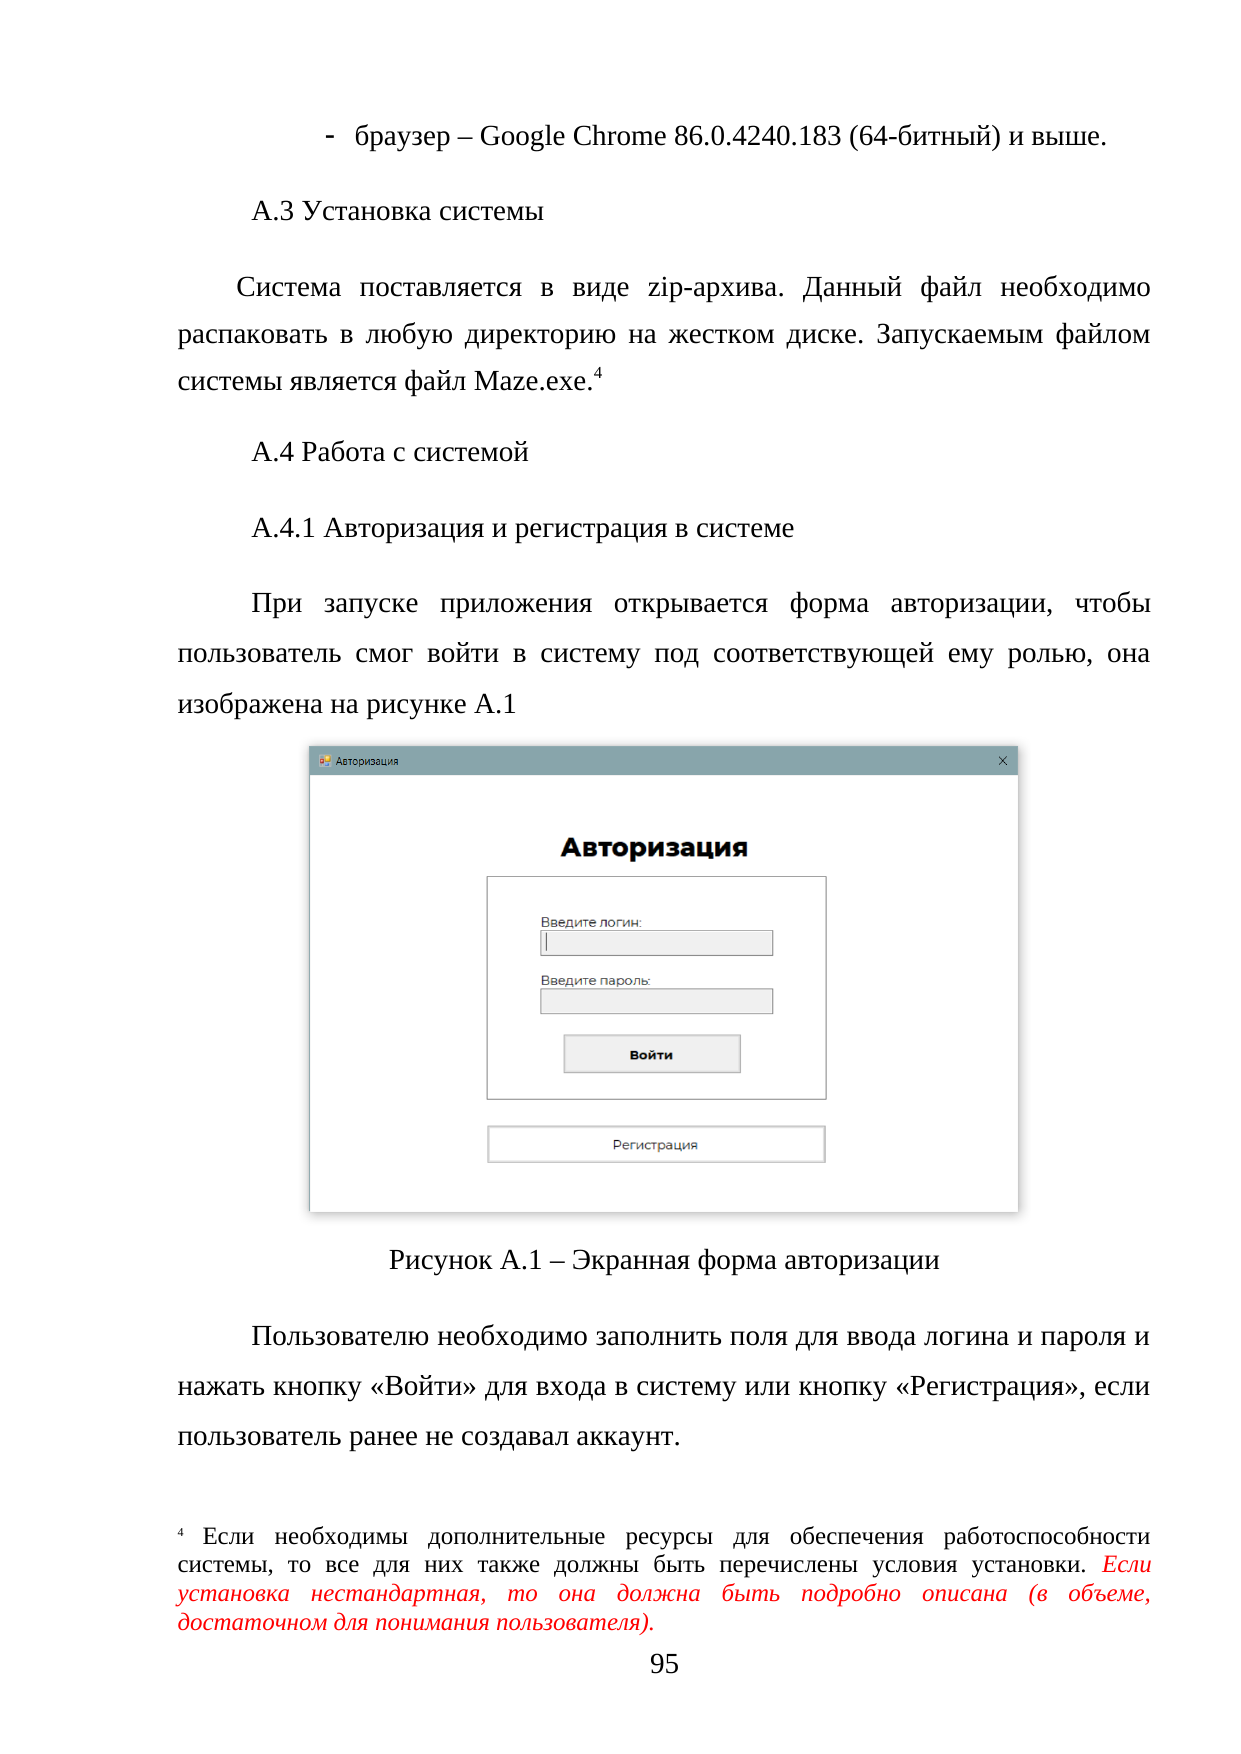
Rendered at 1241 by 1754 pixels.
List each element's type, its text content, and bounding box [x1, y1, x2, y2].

text Система поставляется в виде zip-архива. Данный файл необходимо распаковать в любую директорию на жестком диске. Запускаемым файлом системы является файл Maze.exe. [177, 269, 1152, 396]
list А.4 Работа с системой [251, 434, 1152, 468]
list А.4.1 Авторизация и регистрация в системе [251, 510, 1152, 543]
picture [297, 736, 1032, 1226]
text При запуске приложения открывается форма авторизации, чтобы пользователь смог войти в систему под соответствующей ему ролью, она изображена на рисунке А.1 [177, 585, 1152, 719]
list А.3 Установка системы [251, 193, 1152, 227]
list браузер – Google Chrome 86.0.4240.183 (64-битный) и выше. [251, 118, 1152, 152]
text Пользователю необходимо заполнить поля для ввода логина и пароля и нажать кнопку «Войти» для входа в систему или кнопку «Регистрация», если пользователь ранее не создавал аккаунт. [177, 1318, 1152, 1452]
